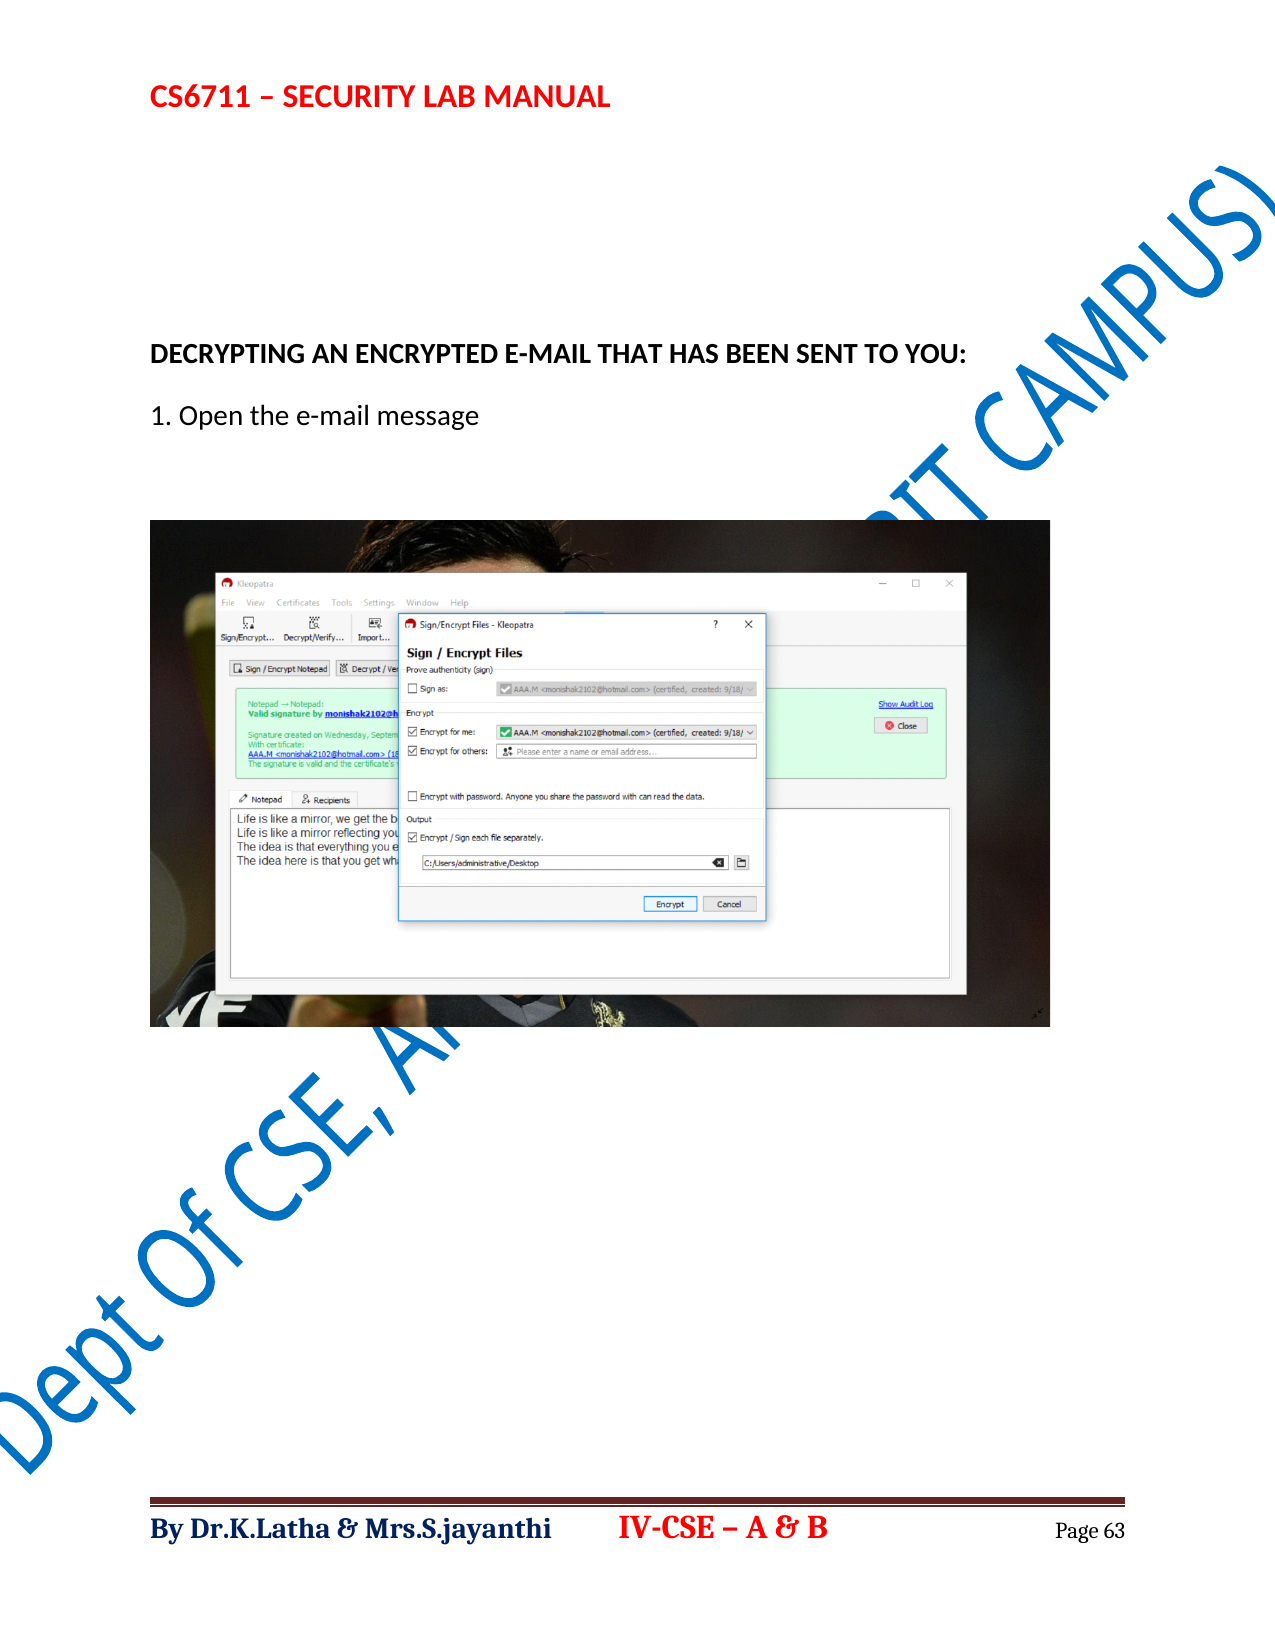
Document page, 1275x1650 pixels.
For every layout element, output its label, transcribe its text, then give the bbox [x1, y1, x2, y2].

picture [150, 520, 1050, 1027]
text 1. Open the e-mail message [150, 397, 1125, 433]
text DECRYPTING AN ENCRYPTED E-MAIL THAT HAS BEEN SENT TO YOU: [150, 335, 1125, 371]
